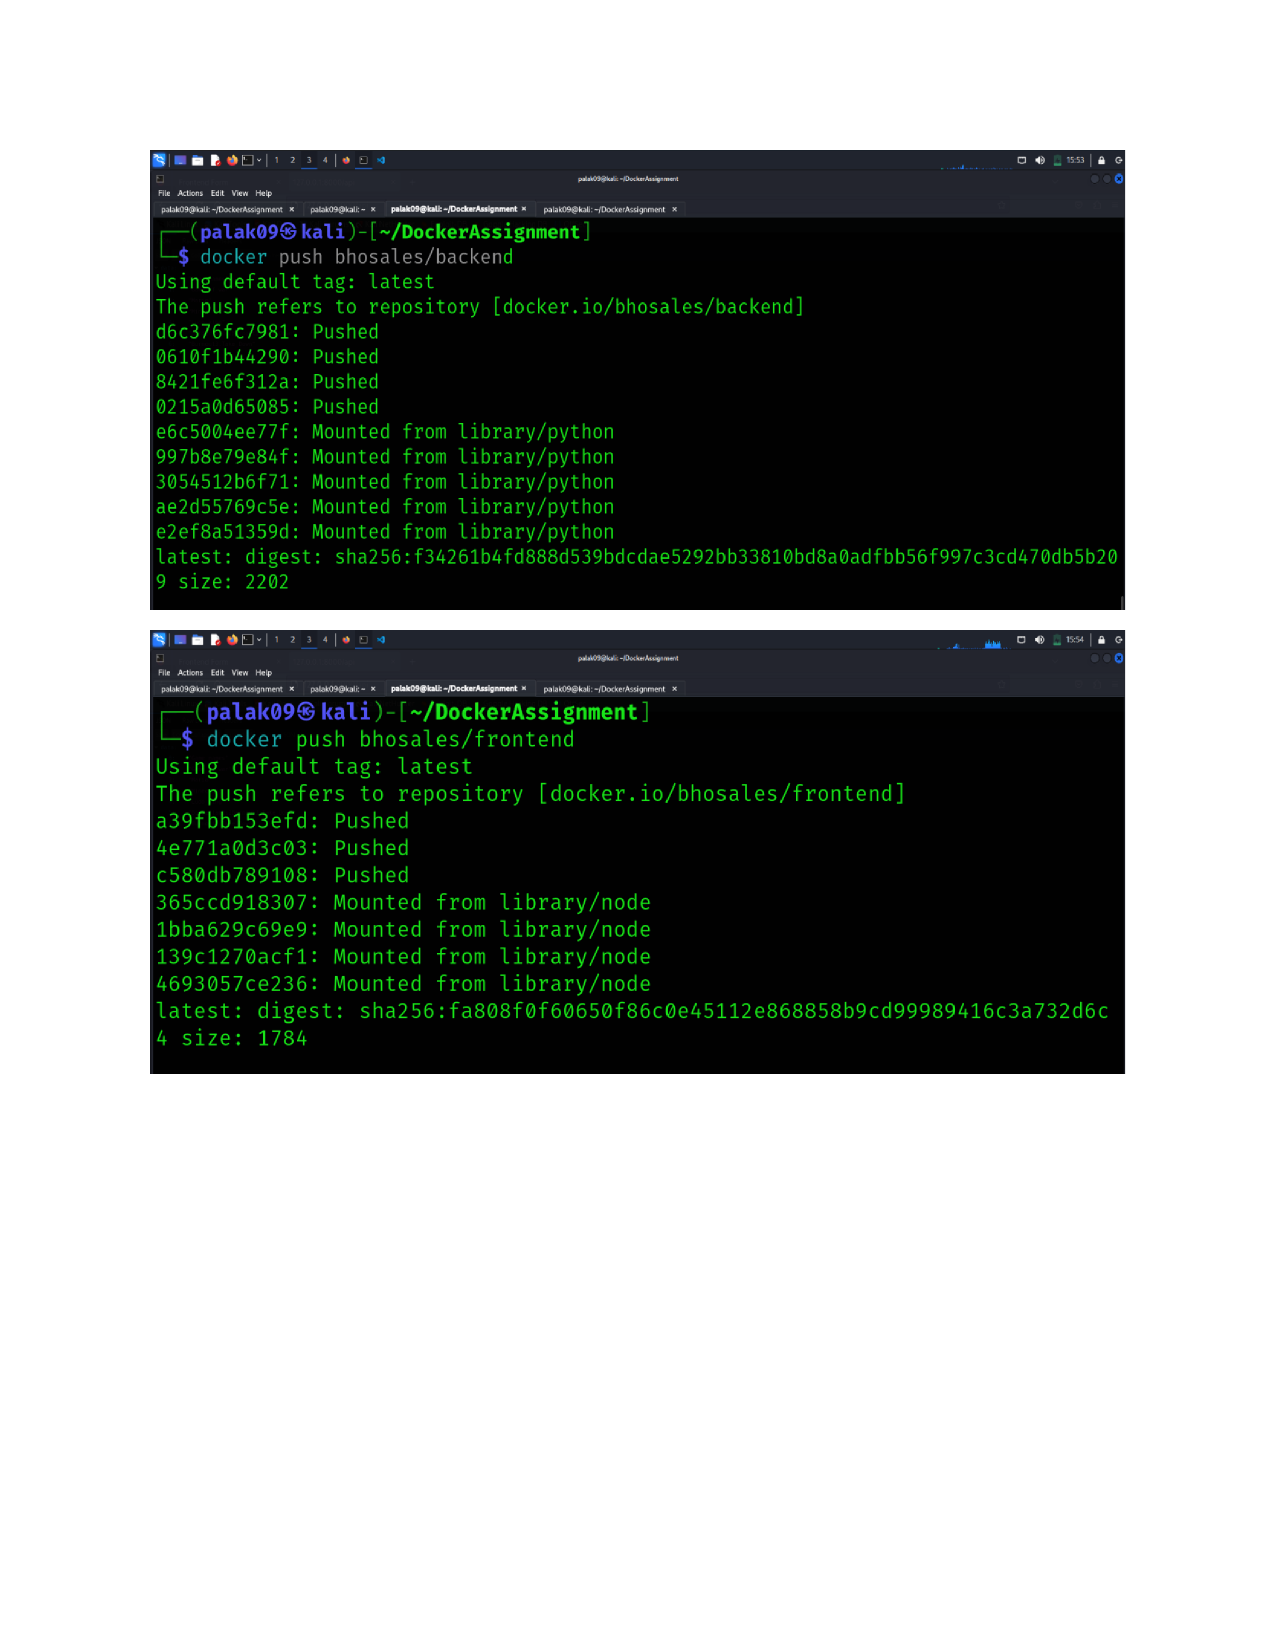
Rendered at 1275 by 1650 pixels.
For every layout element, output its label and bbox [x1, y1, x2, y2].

picture [150, 150, 1125, 610]
picture [150, 630, 1125, 1074]
